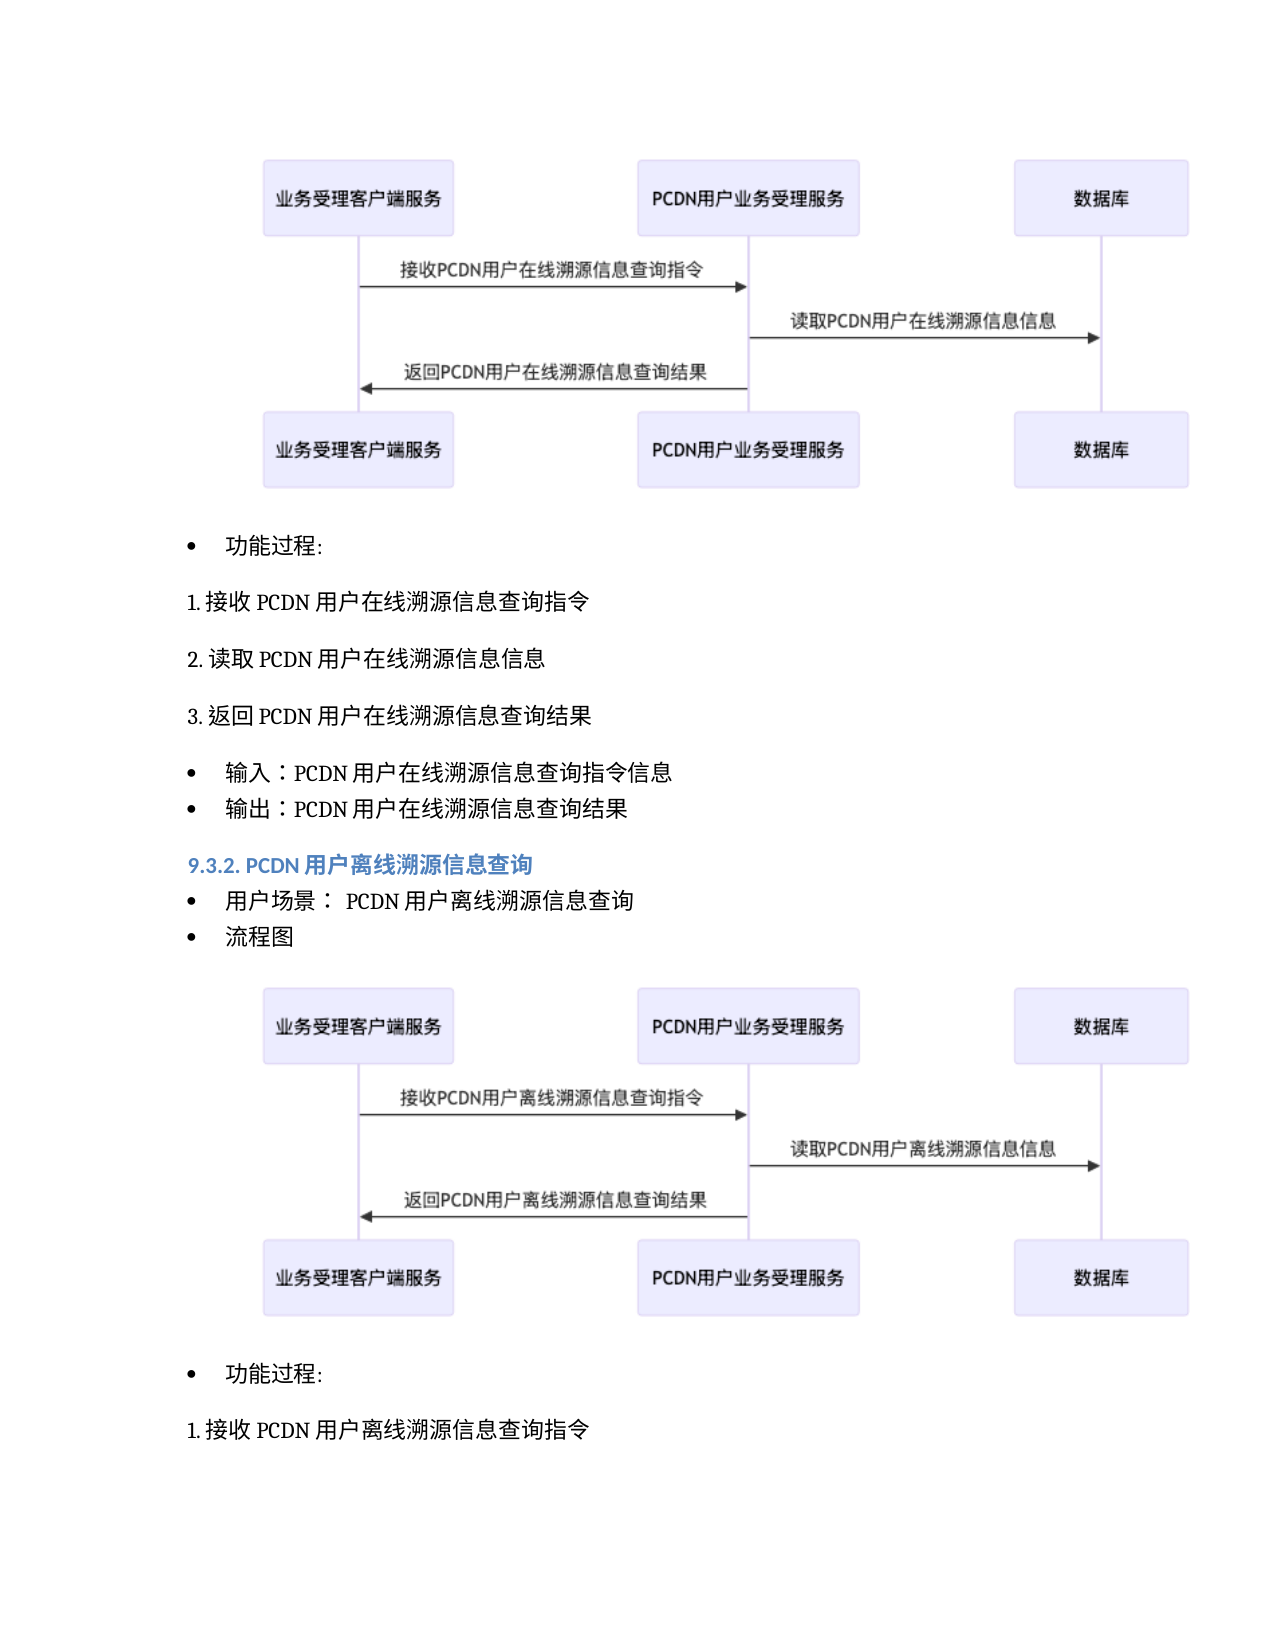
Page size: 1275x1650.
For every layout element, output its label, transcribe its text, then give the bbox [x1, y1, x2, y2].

text 3. 返回PCDN用户在线溯源信息查询结果 [187, 700, 1087, 731]
list 功能过程: [187, 529, 1087, 561]
list 用户场景： PCDN用户离线溯源信息查询 [187, 885, 1087, 917]
list 输出：PCDN用户在线溯源信息查询结果 [187, 793, 1087, 824]
list 功能过程: [187, 1358, 1087, 1389]
text 1. 接收PCDN用户在线溯源信息查询指令 [187, 586, 1087, 618]
picture [206, 978, 1257, 1333]
list 流程图 [187, 921, 1087, 952]
text 2. 读取PCDN用户在线溯源信息信息 [187, 643, 1087, 674]
list 输入：PCDN用户在线溯源信息查询指令信息 [187, 757, 1087, 788]
text 1. 接收PCDN用户离线溯源信息查询指令 [187, 1414, 1087, 1446]
subtitle 9.3.2. PCDN用户离线溯源信息查询 [187, 849, 1087, 881]
picture [206, 150, 1257, 505]
